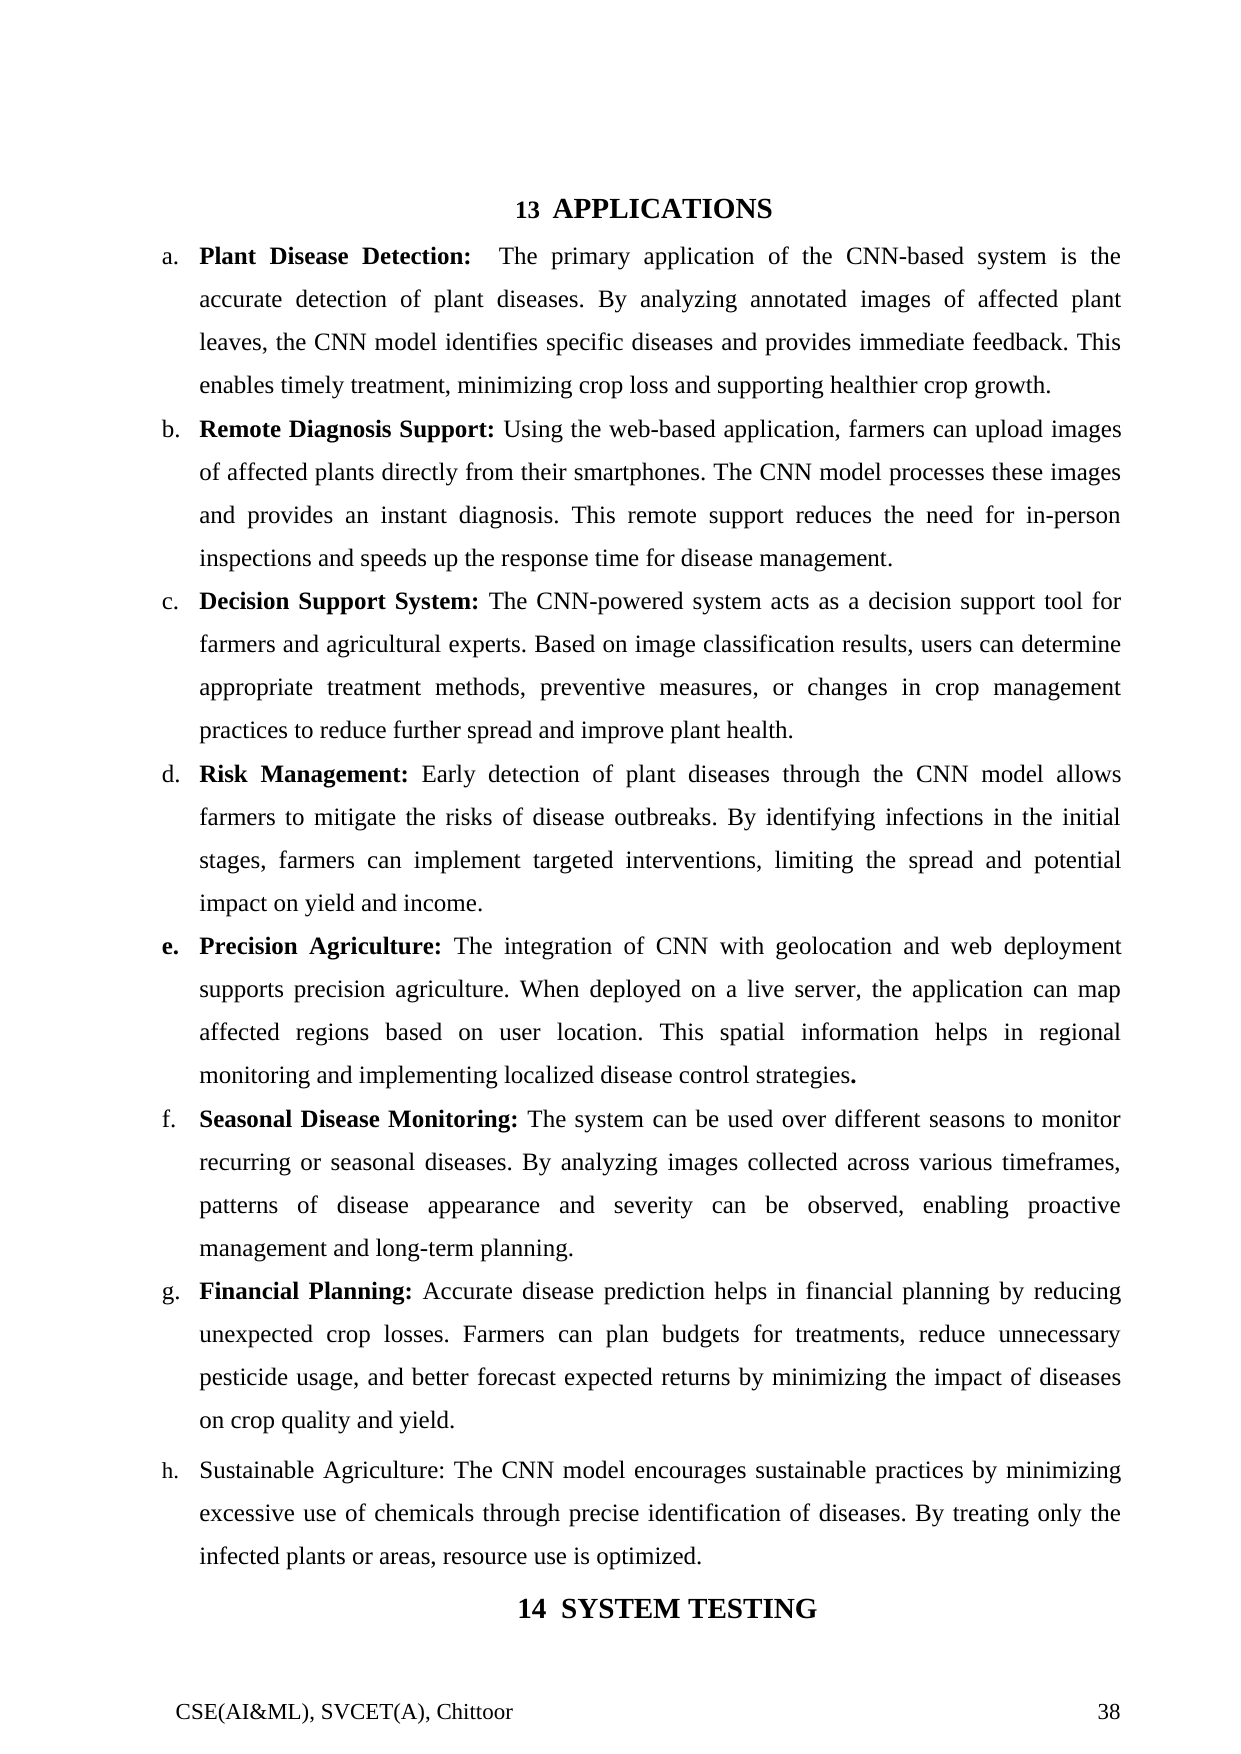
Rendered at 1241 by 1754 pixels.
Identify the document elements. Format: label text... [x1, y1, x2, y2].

list Risk Management: Early detection of plant diseases through the CNN model allows farmers to mitigate the risks of disease outbreaks. By identifying infections in the initial stages, farmers can implement targeted interventions, limiting the spread and potential impact on yield and income. [162, 759, 1122, 917]
subtitle 14 SYSTEM TESTING [213, 1591, 1122, 1624]
list Plant Disease Detection: The primary application of the CNN-based system is the accurate detection of plant diseases. By analyzing annotated images of affected plant leaves, the CNN model identifies specific diseases and provides immediate feedback. This enables timely treatment, minimizing crop loss and supporting healthier crop growth. [162, 241, 1122, 399]
list Sustainable Agriculture: The CNN model encourages sustainable practices by minimizing excessive use of chemicals through precise identification of diseases. By treating only the infected plants or areas, resource use is optimized. [162, 1455, 1122, 1570]
list Remote Diagnosis Support: Using the web-based application, farmers can upload images of affected plants directly from their smartphones. The CNN model processes these images and provides an instant diagnosis. This remote support reduces the need for in-person inspections and speeds up the response time for disease management. [162, 414, 1122, 572]
list Financial Planning: Accurate disease prediction helps in financial planning by reducing unexpected crop losses. Farmers can plan budgets for treatments, reduce unnecessary pesticide usage, and better forecast expected returns by minimizing the impact of diseases on crop quality and yield. [162, 1276, 1122, 1434]
list Seasonal Disease Monitoring: The system can be used over different seasons to monitor recurring or seasonal diseases. By analyzing images collected across various timeframes, patterns of disease appearance and severity can be observed, enabling proactive management and long-term planning. [162, 1104, 1122, 1262]
list Precision Agriculture: The integration of CNN with geolocation and web deployment supports precision agriculture. When deployed on a live server, the application can map affected regions based on user location. This spatial information helps in regional monitoring and implementing localized disease control strategies. [162, 931, 1122, 1089]
list Decision Support System: The CNN-powered system acts as a decision support tool for farmers and agricultural experts. Based on image classification results, users can determine appropriate treatment methods, preventive measures, or changes in crop management practices to reduce further spread and improve plant health. [162, 586, 1122, 744]
list APPLICATIONS [166, 191, 1122, 224]
